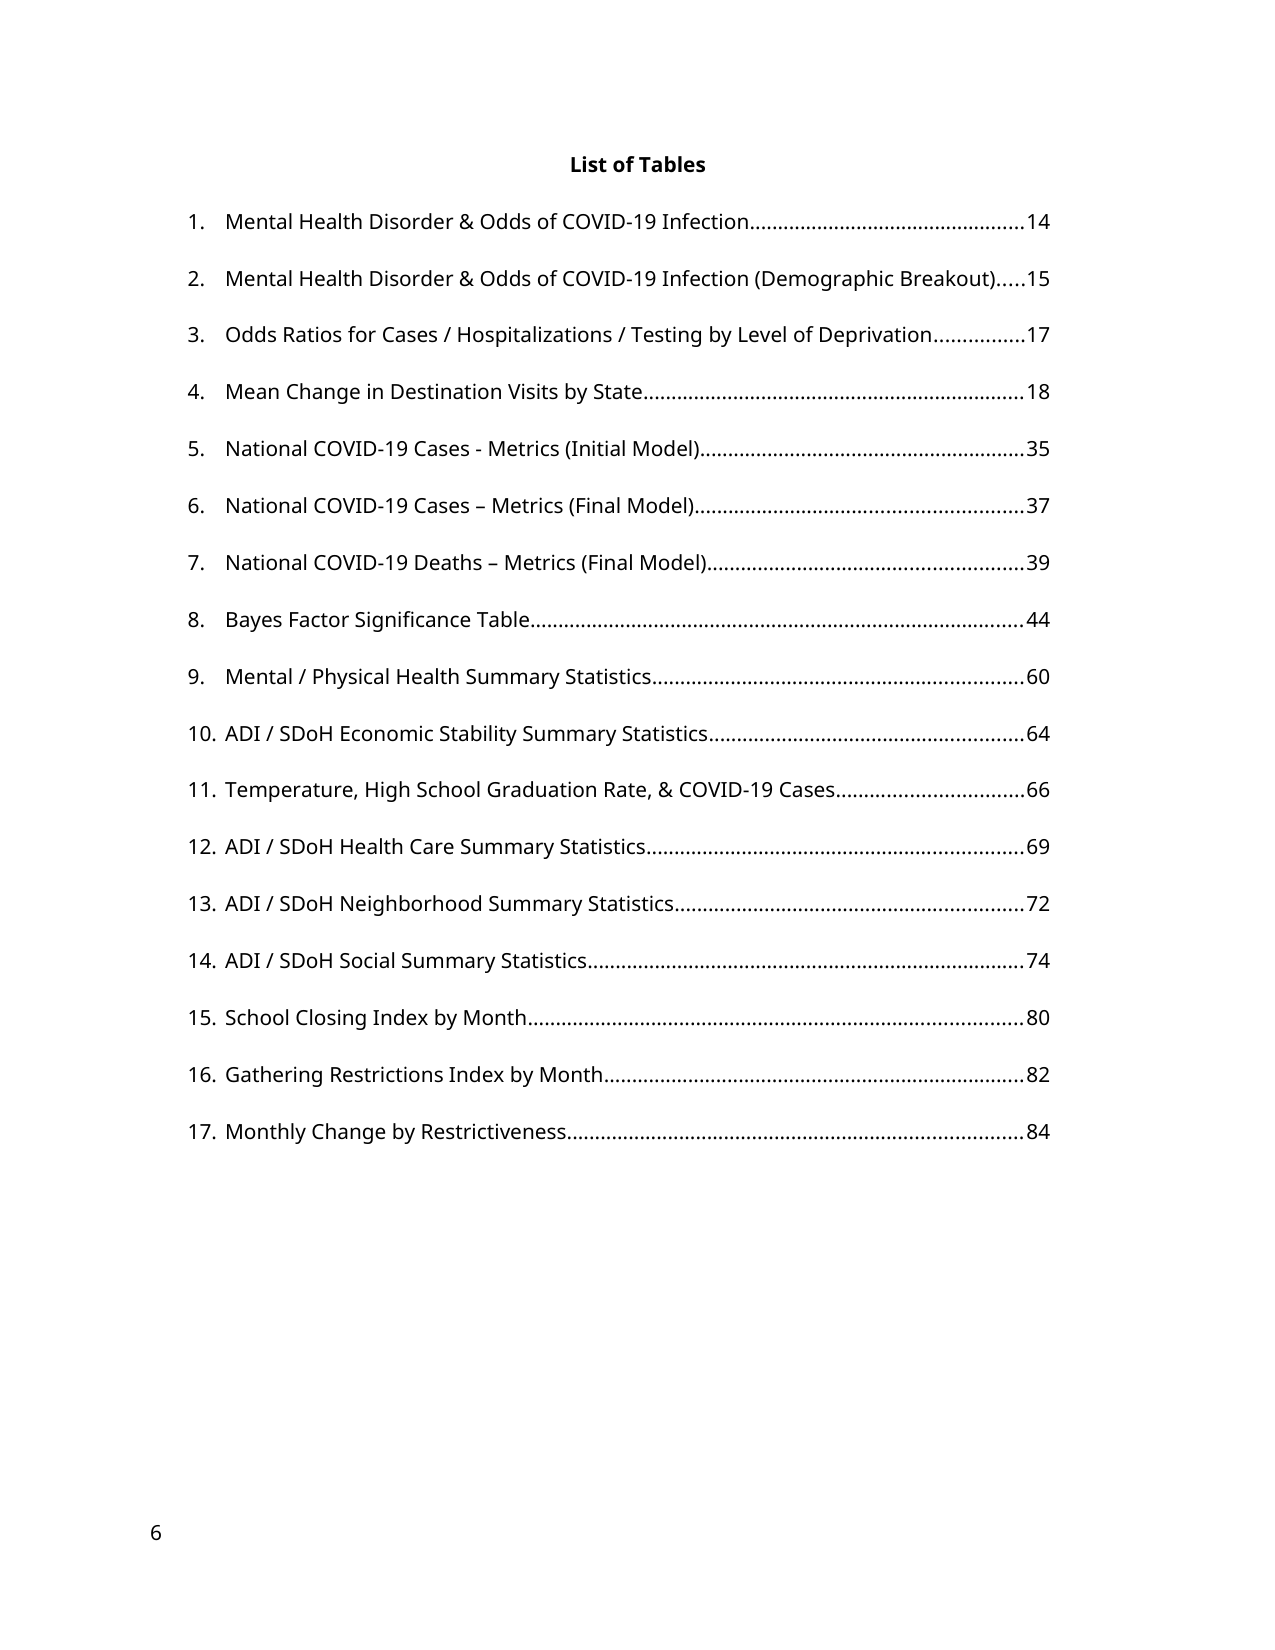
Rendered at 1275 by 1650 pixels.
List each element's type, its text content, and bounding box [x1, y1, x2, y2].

list Mental Health Disorder & Odds of COVID-19 Infection (Demographic Breakout) 15 [187, 264, 1125, 292]
list Mean Change in Destination Visits by State 18 [187, 377, 1125, 406]
list ADI / SDoH Neighborhood Summary Statistics 72 [187, 889, 1125, 918]
list Bayes Factor Significance Table 44 [187, 605, 1125, 633]
list Monthly Change by Restrictiveness 84 [187, 1117, 1125, 1145]
list Temperature, High School Graduation Rate, & COVID-19 Cases 66 [187, 776, 1125, 804]
list ADI / SDoH Social Summary Statistics 74 [187, 946, 1125, 975]
list School Closing Index by Month 80 [187, 1003, 1125, 1032]
list Gathering Restrictions Index by Month 82 [187, 1060, 1125, 1088]
list ADI / SDoH Health Care Summary Statistics 69 [187, 832, 1125, 861]
list National COVID-19 Cases - Metrics (Initial Model) 35 [187, 434, 1125, 463]
text List of Tables [150, 150, 1125, 178]
list ADI / SDoH Economic Stability Summary Statistics 64 [187, 719, 1125, 747]
list Mental Health Disorder & Odds of COVID-19 Infection 14 [187, 207, 1125, 235]
list National COVID-19 Deaths – Metrics (Final Model) 39 [187, 548, 1125, 577]
list Odds Ratios for Cases / Hospitalizations / Testing by Level of Deprivation 17 [187, 321, 1125, 349]
list National COVID-19 Cases – Metrics (Final Model) 37 [187, 491, 1125, 520]
list Mental / Physical Health Summary Statistics 60 [187, 662, 1125, 690]
